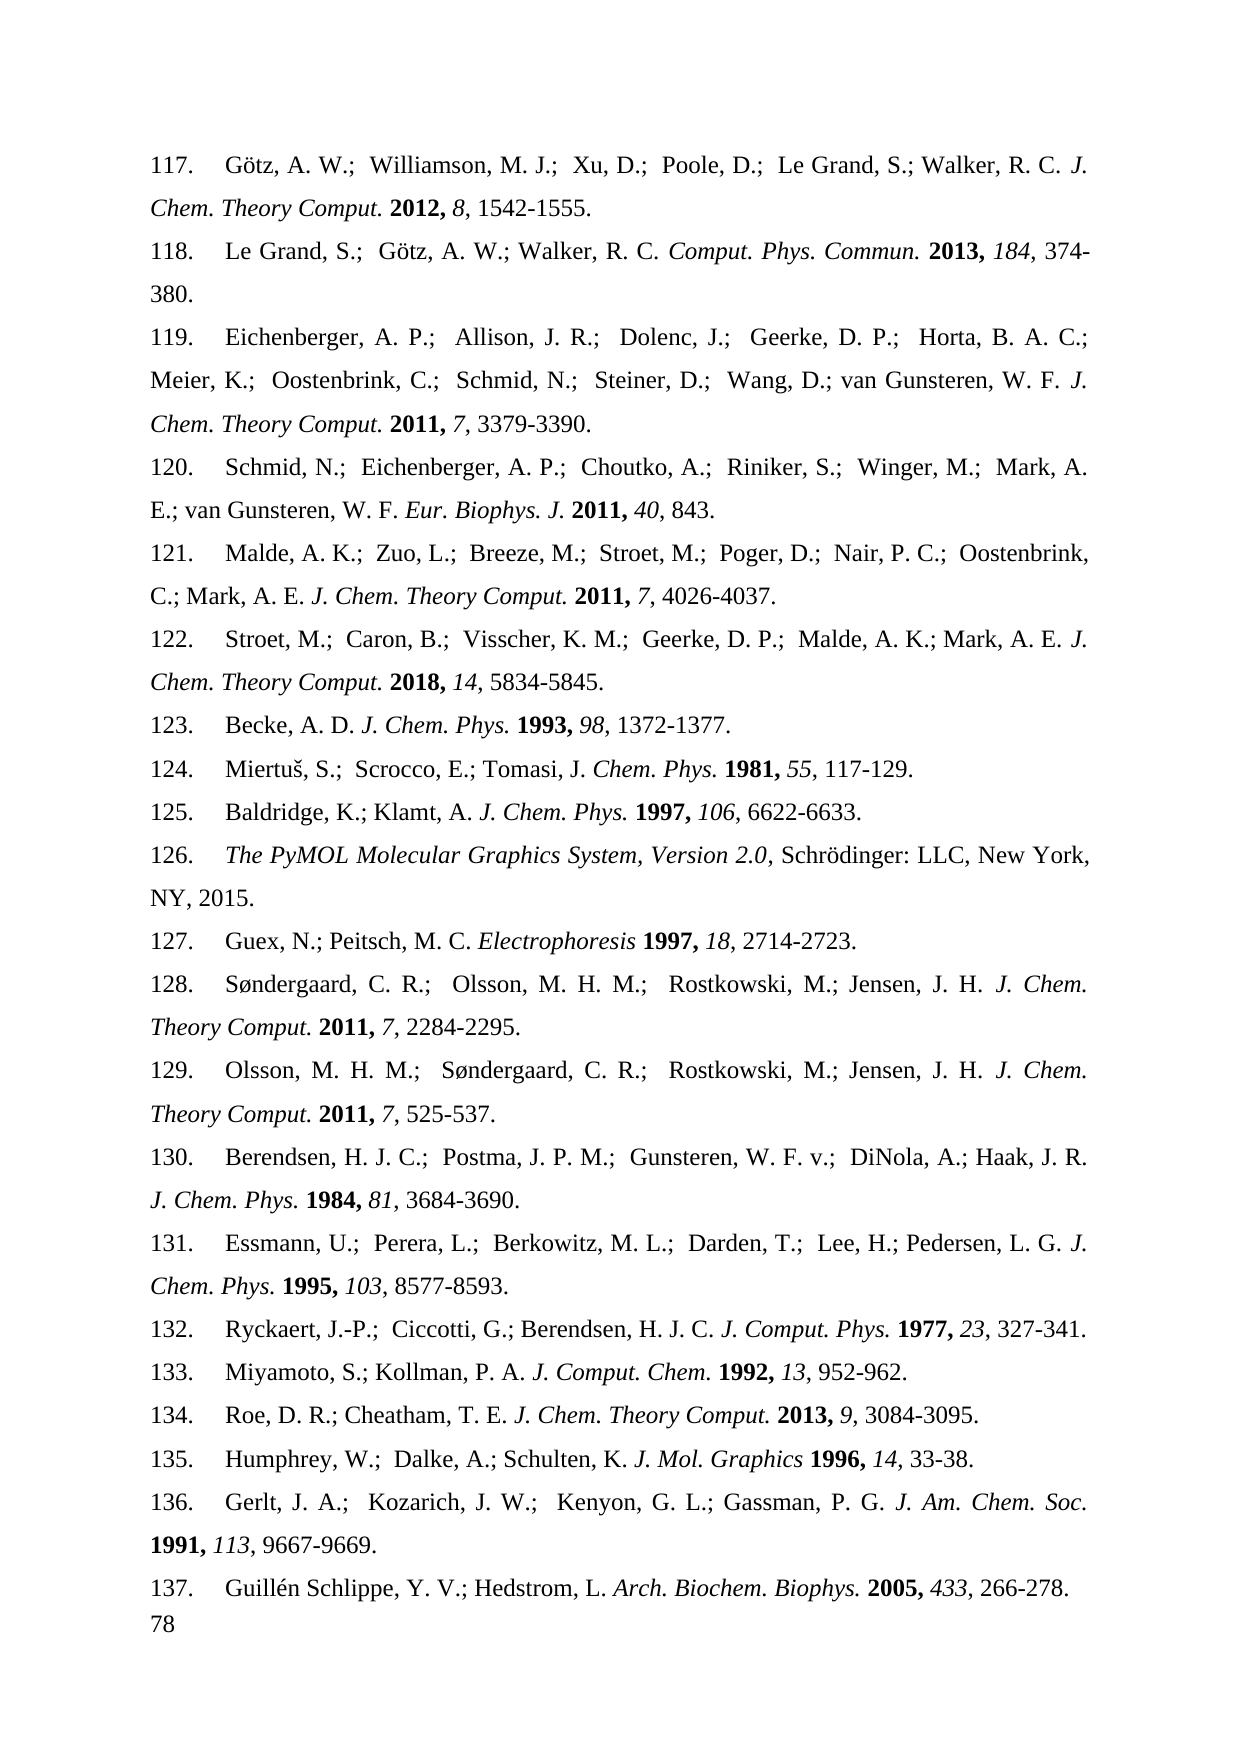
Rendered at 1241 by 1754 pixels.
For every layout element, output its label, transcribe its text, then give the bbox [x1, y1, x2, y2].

text 122. Stroet, M.; Caron, B.; Visscher, K. M.; Geerke, D. P.; Malde, A. K.; Mark, A. E. J. Chem. Theory Comput. 2018, 14, 5834-5845. [150, 624, 1090, 696]
text 118. Le Grand, S.; Götz, A. W.; Walker, R. C. Comput. Phys. Commun. 2013, 184, 374-380. [150, 236, 1090, 308]
text 130. Berendsen, H. J. C.; Postma, J. P. M.; Gunsteren, W. F. v.; DiNola, A.; Haak, J. R. J. Chem. Phys. 1984, 81, 3684-3690. [150, 1142, 1090, 1214]
text 137. Guillén Schlippe, Y. V.; Hedstrom, L. Arch. Biochem. Biophys. 2005, 433, 266-278. [150, 1573, 1090, 1602]
text 128. Søndergaard, C. R.; Olsson, M. H. M.; Rostkowski, M.; Jensen, J. H. J. Chem. Theory Comput. 2011, 7, 2284-2295. [150, 969, 1090, 1041]
text 135. Humphrey, W.; Dalke, A.; Schulten, K. J. Mol. Graphics 1996, 14, 33-38. [150, 1444, 1090, 1472]
text 131. Essmann, U.; Perera, L.; Berkowitz, M. L.; Darden, T.; Lee, H.; Pedersen, L. G. J. Chem. Phys. 1995, 103, 8577-8593. [150, 1228, 1090, 1300]
text 126. The PyMOL Molecular Graphics System, Version 2.0, Schrödinger: LLC, New York, NY, 2015. [150, 840, 1090, 912]
text 123. Becke, A. D. J. Chem. Phys. 1993, 98, 1372-1377. [150, 711, 1090, 739]
text 121. Malde, A. K.; Zuo, L.; Breeze, M.; Stroet, M.; Poger, D.; Nair, P. C.; Oostenbrink, C.; Mark, A. E. J. Chem. Theory Comput. 2011, 7, 4026-4037. [150, 538, 1090, 610]
text 125. Baldridge, K.; Klamt, A. J. Chem. Phys. 1997, 106, 6622-6633. [150, 797, 1090, 826]
text 119. Eichenberger, A. P.; Allison, J. R.; Dolenc, J.; Geerke, D. P.; Horta, B. A. C.; Meier, K.; Oostenbrink, C.; Schmid, N.; Steiner, D.; Wang, D.; van Gunsteren, W. F. J. Chem. Theory Comput. 2011, 7, 3379-3390. [150, 322, 1090, 437]
text 132. Ryckaert, J.-P.; Ciccotti, G.; Berendsen, H. J. C. J. Comput. Phys. 1977, 23, 327-341. [150, 1314, 1090, 1343]
text 117. Götz, A. W.; Williamson, M. J.; Xu, D.; Poole, D.; Le Grand, S.; Walker, R. C. J. Chem. Theory Comput. 2012, 8, 1542-1555. [150, 150, 1090, 222]
text 134. Roe, D. R.; Cheatham, T. E. J. Chem. Theory Comput. 2013, 9, 3084-3095. [150, 1401, 1090, 1429]
text 127. Guex, N.; Peitsch, M. C. Electrophoresis 1997, 18, 2714-2723. [150, 926, 1090, 955]
text 136. Gerlt, J. A.; Kozarich, J. W.; Kenyon, G. L.; Gassman, P. G. J. Am. Chem. Soc. 1991, 113, 9667-9669. [150, 1487, 1090, 1559]
text 129. Olsson, M. H. M.; Søndergaard, C. R.; Rostkowski, M.; Jensen, J. H. J. Chem. Theory Comput. 2011, 7, 525-537. [150, 1056, 1090, 1127]
text 133. Miyamoto, S.; Kollman, P. A. J. Comput. Chem. 1992, 13, 952-962. [150, 1357, 1090, 1386]
text 124. Miertuš, S.; Scrocco, E.; Tomasi, J. Chem. Phys. 1981, 55, 117-129. [150, 754, 1090, 782]
text 120. Schmid, N.; Eichenberger, A. P.; Choutko, A.; Riniker, S.; Winger, M.; Mark, A. E.; van Gunsteren, W. F. Eur. Biophys. J. 2011, 40, 843. [150, 452, 1090, 524]
